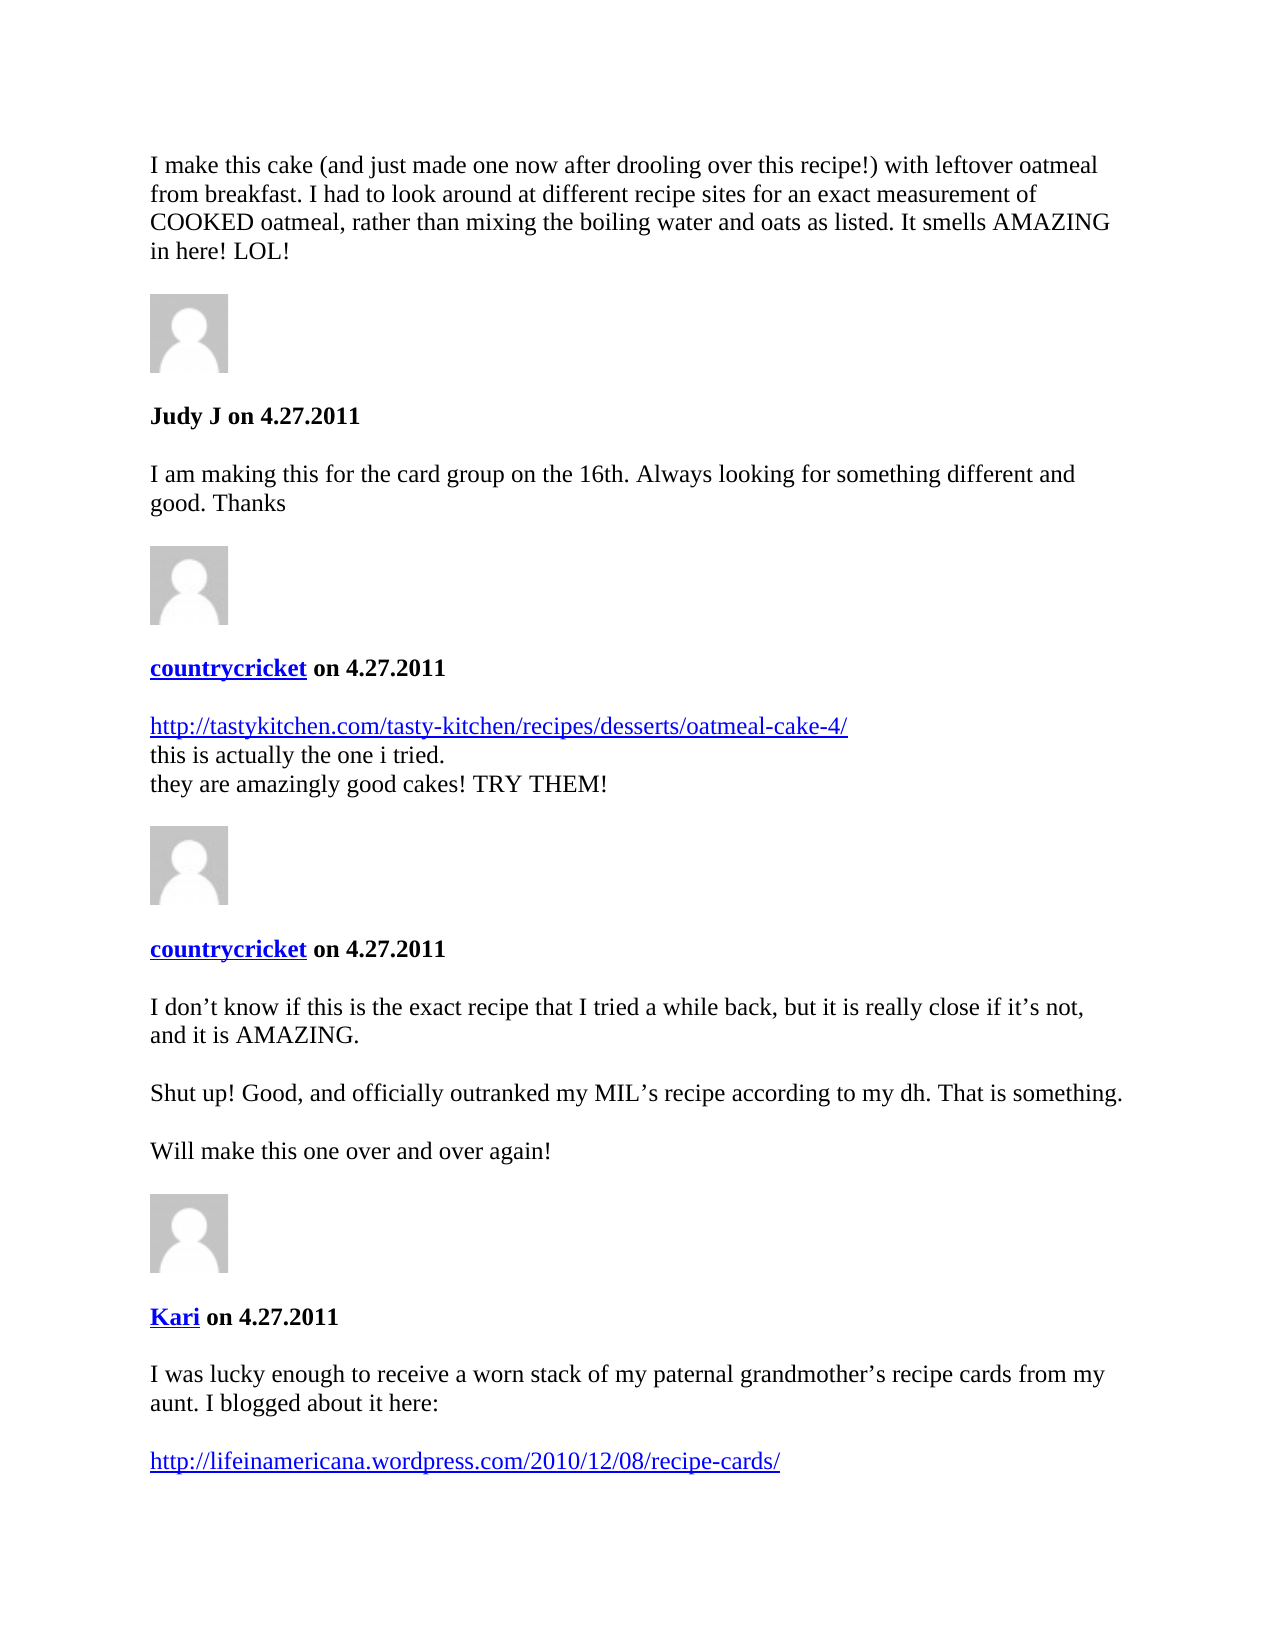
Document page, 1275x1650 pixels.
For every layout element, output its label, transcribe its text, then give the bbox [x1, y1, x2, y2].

text I make this cake (and just made one now after drooling over this recipe!) with leftover oatmeal from breakfast. I had to look around at different recipe sites for an exact measurement of COOKED oatmeal, rather than mixing the boiling water and oats as listed. It smells AMAZING in here! LOL! [150, 150, 1125, 265]
text http://tastykitchen.com/tasty-kitchen/recipes/desserts/oatmeal-cake-4/ this is actually the one i tried. they are amazingly good cakes! TRY THEM! [150, 711, 1125, 797]
text Kari on 4.27.2011 [150, 1302, 1125, 1330]
picture [150, 826, 229, 905]
text Judy J on 4.27.2011 [150, 401, 1125, 430]
text I don’t know if this is the exact recipe that I tried a while back, but it is really close if it’s not, and it is AMAZING. [150, 992, 1125, 1049]
text I am making this for the card group on the 16th. Always looking for something different and good. Thanks [150, 459, 1125, 517]
picture [150, 1194, 229, 1273]
text countrycricket on 4.27.2011 [150, 653, 1125, 682]
text countrycricket on 4.27.2011 [150, 934, 1125, 963]
text I was lucky enough to receive a worn stack of my paternal grandmother’s recipe cards from my aunt. I blogged about it here: [150, 1359, 1125, 1417]
text http://lifeinamericana.wordpress.com/2010/12/08/recipe-cards/ [150, 1446, 1125, 1475]
text Shut up! Good, and officially outranked my MIL’s recipe according to my dh. That is something. [150, 1078, 1125, 1107]
picture [150, 546, 229, 625]
text Will make this one over and over again! [150, 1136, 1125, 1165]
picture [150, 294, 229, 373]
